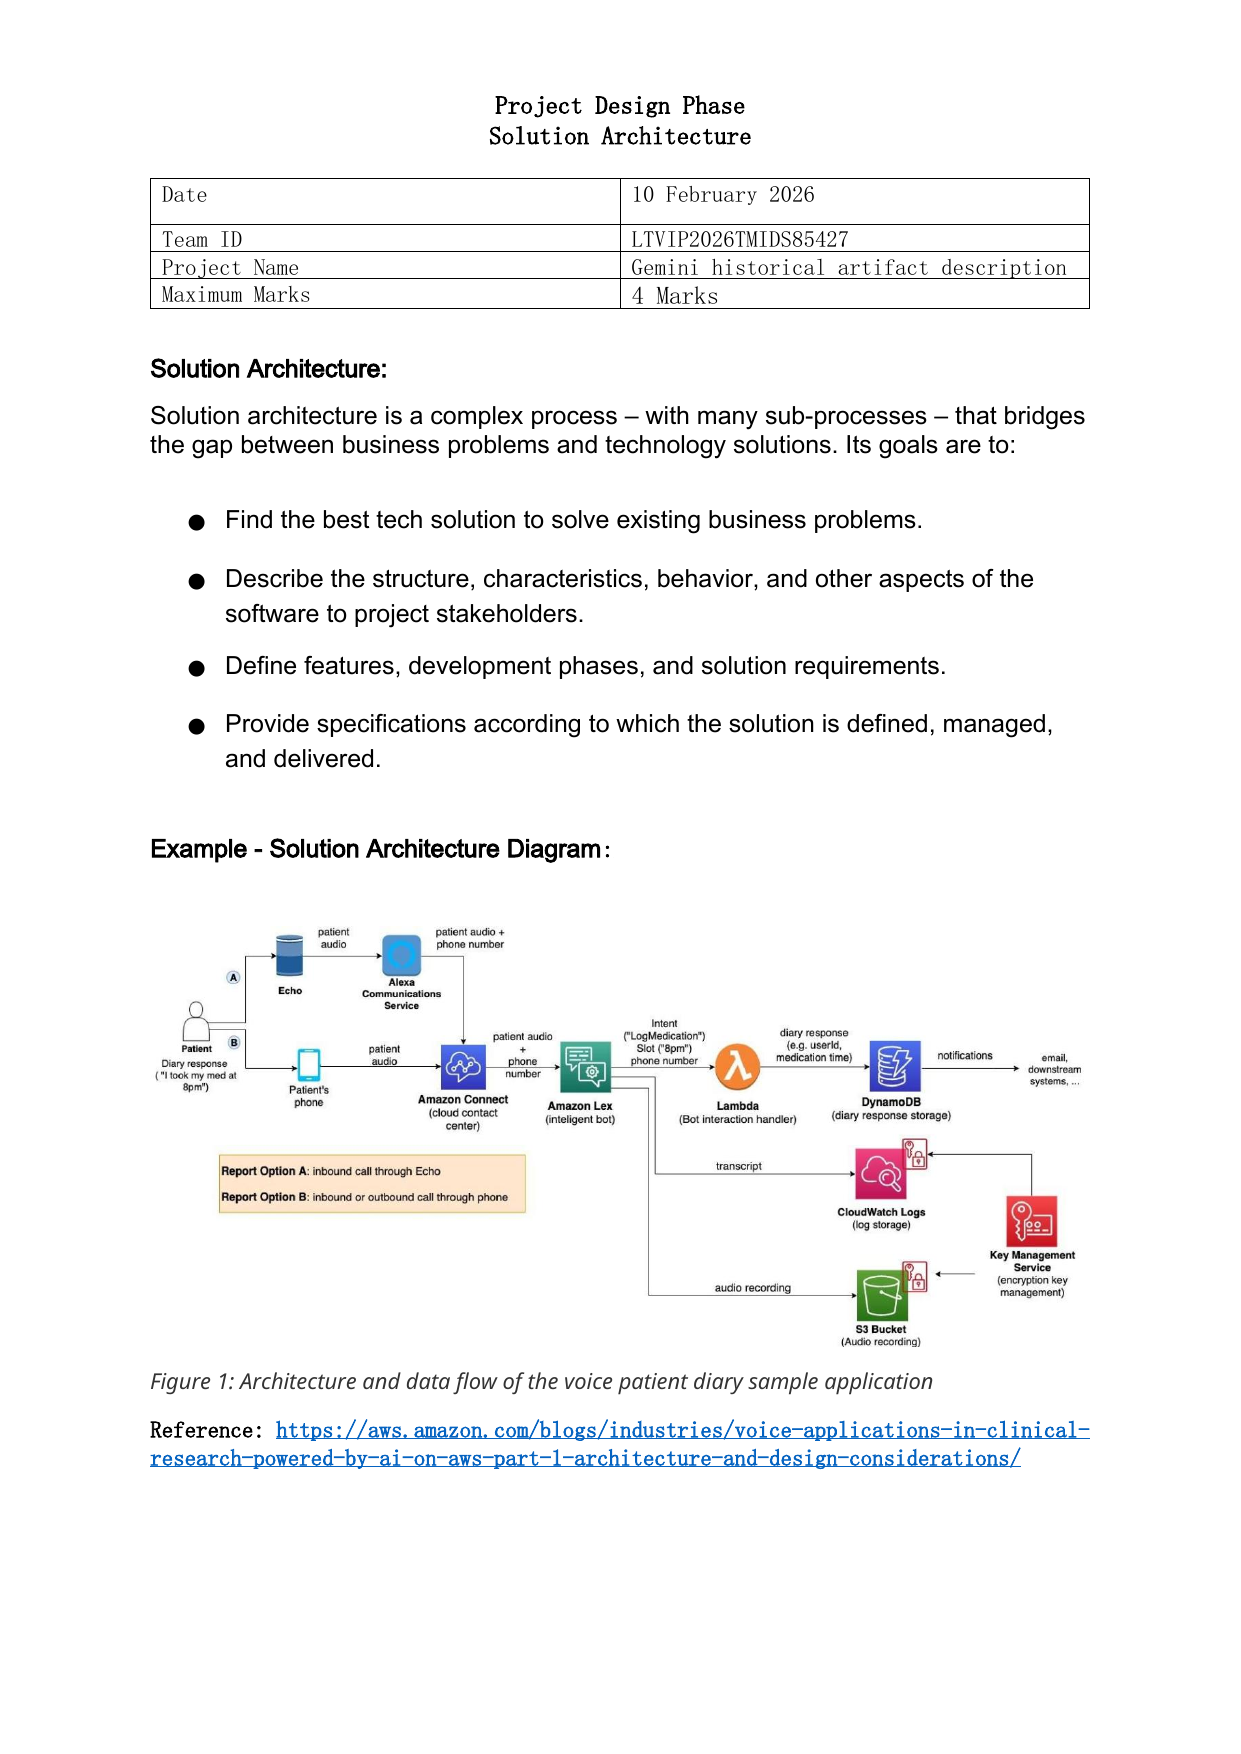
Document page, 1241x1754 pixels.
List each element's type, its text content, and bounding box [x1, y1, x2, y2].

text Solution Architecture: [150, 354, 1090, 382]
text Solution Architecture [150, 119, 1090, 148]
list Provide specifications according to which the solution is defined, managed, and delivered. [187, 702, 1090, 773]
text Solution architecture is a complex process – with many sub-processes – that bridges the gap between business problems and technology solutions. Its goals are to: [150, 401, 1090, 459]
text Figure 1: Architecture and data flow of the voice patient diary sample application [150, 1366, 1090, 1396]
table_cell LTVIP2026TMIDS85427 [621, 225, 1089, 251]
picture [150, 926, 1091, 1347]
text Reference: https://aws.amazon.com/blogs/industries/voice-applications-in-clinical-research-powered-by-ai-on-aws-part-1-architecture-and-design-considerations/ [150, 1414, 1090, 1469]
list Describe the structure, characteristics, behavior, and other aspects of the software to project stakeholders. [187, 556, 1090, 628]
table_cell Maximum Marks [151, 279, 620, 308]
text Project Design Phase [150, 89, 1090, 117]
table_header 10 February 2026 [621, 179, 1089, 224]
list Define features, development phases, and solution requirements. [187, 643, 1090, 686]
list Find the best tech solution to solve existing business problems. [187, 498, 1090, 541]
table_cell Project Name [151, 252, 620, 278]
table_cell Team ID [151, 225, 620, 251]
text Example - Solution Architecture Diagram: [150, 834, 1090, 862]
table_header Date [151, 179, 620, 224]
table_cell Gemini historical artifact description [621, 252, 1089, 278]
table_cell 4 Marks [621, 279, 1089, 308]
